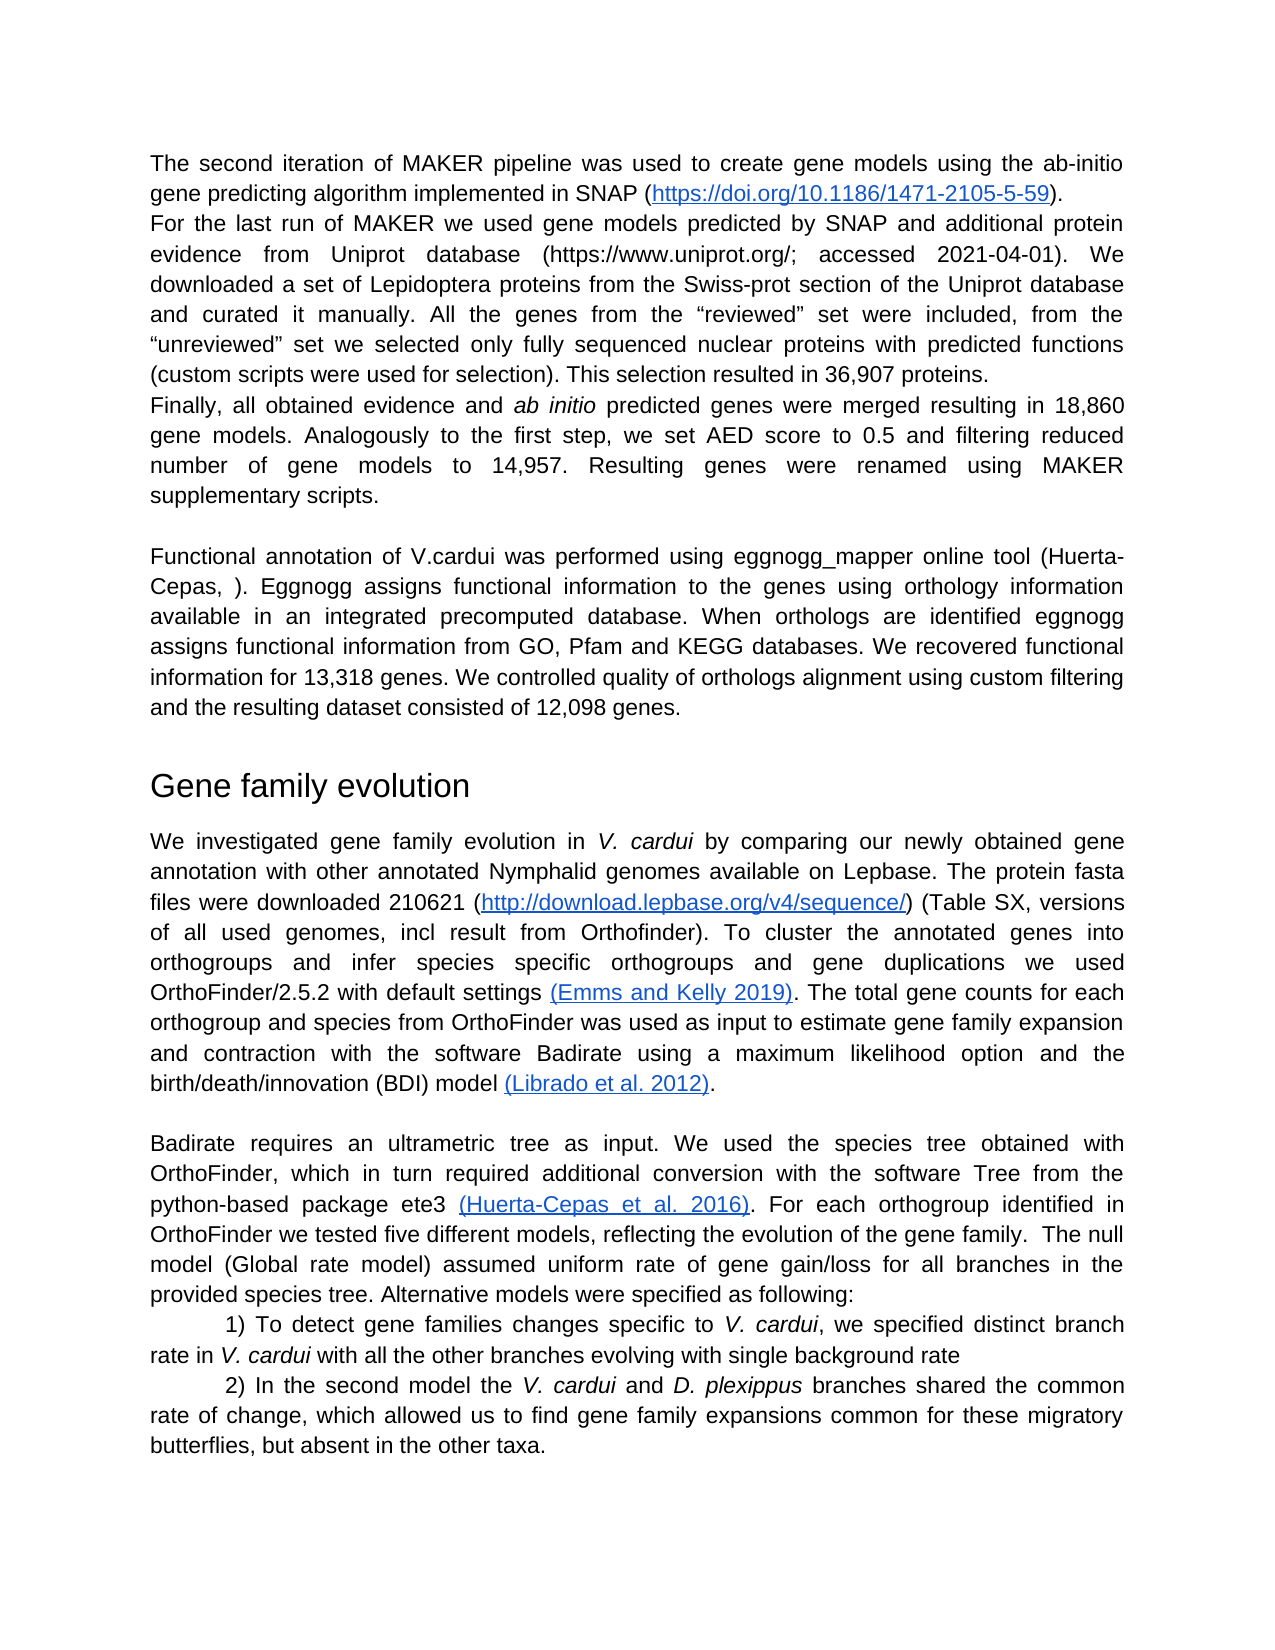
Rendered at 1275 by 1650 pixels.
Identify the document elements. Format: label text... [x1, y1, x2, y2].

text 2) In the second model the V. cardui and D. plexippus branches shared the common rate of change, which allowed us to find gene family expansions common for these migratory butterflies, but absent in the other taxa. [150, 1372, 1125, 1458]
subtitle Gene family evolution [150, 766, 1125, 804]
text Finally, all obtained evidence and ab initio predicted genes were merged resulting in 18,860 gene models. Analogously to the first step, we set AED score to 0.5 and filtering reduced number of gene models to 14,957. Resulting genes were renamed using MAKER supplementary scripts. [150, 392, 1125, 509]
text We investigated gene family evolution in V. cardui by comparing our newly obtained gene annotation with other annotated Nymphalid genomes available on Lepbase. The protein fasta files were downloaded 210621 (http://download.lepbase.org/v4/sequence/) (Table SX, versions of all used genomes, incl result from Orthofinder). To cluster the annotated genes into orthogroups and infer species specific orthogroups and gene duplications we used OrthoFinder/2.5.2 with default settings (Emms and Kelly 2019). The total gene counts for each orthogroup and species from OrthoFinder was used as input to estimate gene family expansion and contraction with the software Badirate using a maximum likelihood option and the birth/death/innovation (BDI) model (Librado et al. 2012). [150, 828, 1125, 1096]
text The second iteration of MAKER pipeline was used to create gene models using the ab-initio gene predicting algorithm implemented in SNAP (https://doi.org/10.1186/1471-2105-5-59). [150, 150, 1125, 207]
text For the last run of MAKER we used gene models predicted by SNAP and additional protein evidence from Uniprot database (https://www.uniprot.org/; accessed 2021-04-01). We downloaded a set of Lepidoptera proteins from the Swiss-prot section of the Uniprot database and curated it manually. All the genes from the “reviewed” set were included, from the “unreviewed” set we selected only fully sequenced nuclear proteins with predicted functions (custom scripts were used for selection). This selection resulted in 36,907 proteins. [150, 210, 1125, 388]
text Functional annotation of V.cardui was performed using eggnogg_mapper online tool (Huerta-Cepas, ). Eggnogg assigns functional information to the genes using orthology information available in an integrated precomputed database. When orthologs are identified eggnogg assigns functional information from GO, Pfam and KEGG databases. We recovered functional information for 13,318 genes. We controlled quality of orthologs alignment using custom filtering and the resulting dataset consisted of 12,098 genes. [150, 543, 1125, 720]
text Badirate requires an ultrametric tree as input. We used the species tree obtained with OrthoFinder, which in turn required additional conversion with the software Tree from the python-based package ete3 (Huerta-Cepas et al. 2016). For each orthogroup identified in OrthoFinder we tested five different models, reflecting the evolution of the gene family. The null model (Global rate model) assumed uniform rate of gene gain/loss for all branches in the provided species tree. Alternative models were specified as following: [150, 1130, 1125, 1307]
text 1) To detect gene families changes specific to V. cardui, we specified distinct branch rate in V. cardui with all the other branches evolving with single background rate [150, 1311, 1125, 1368]
